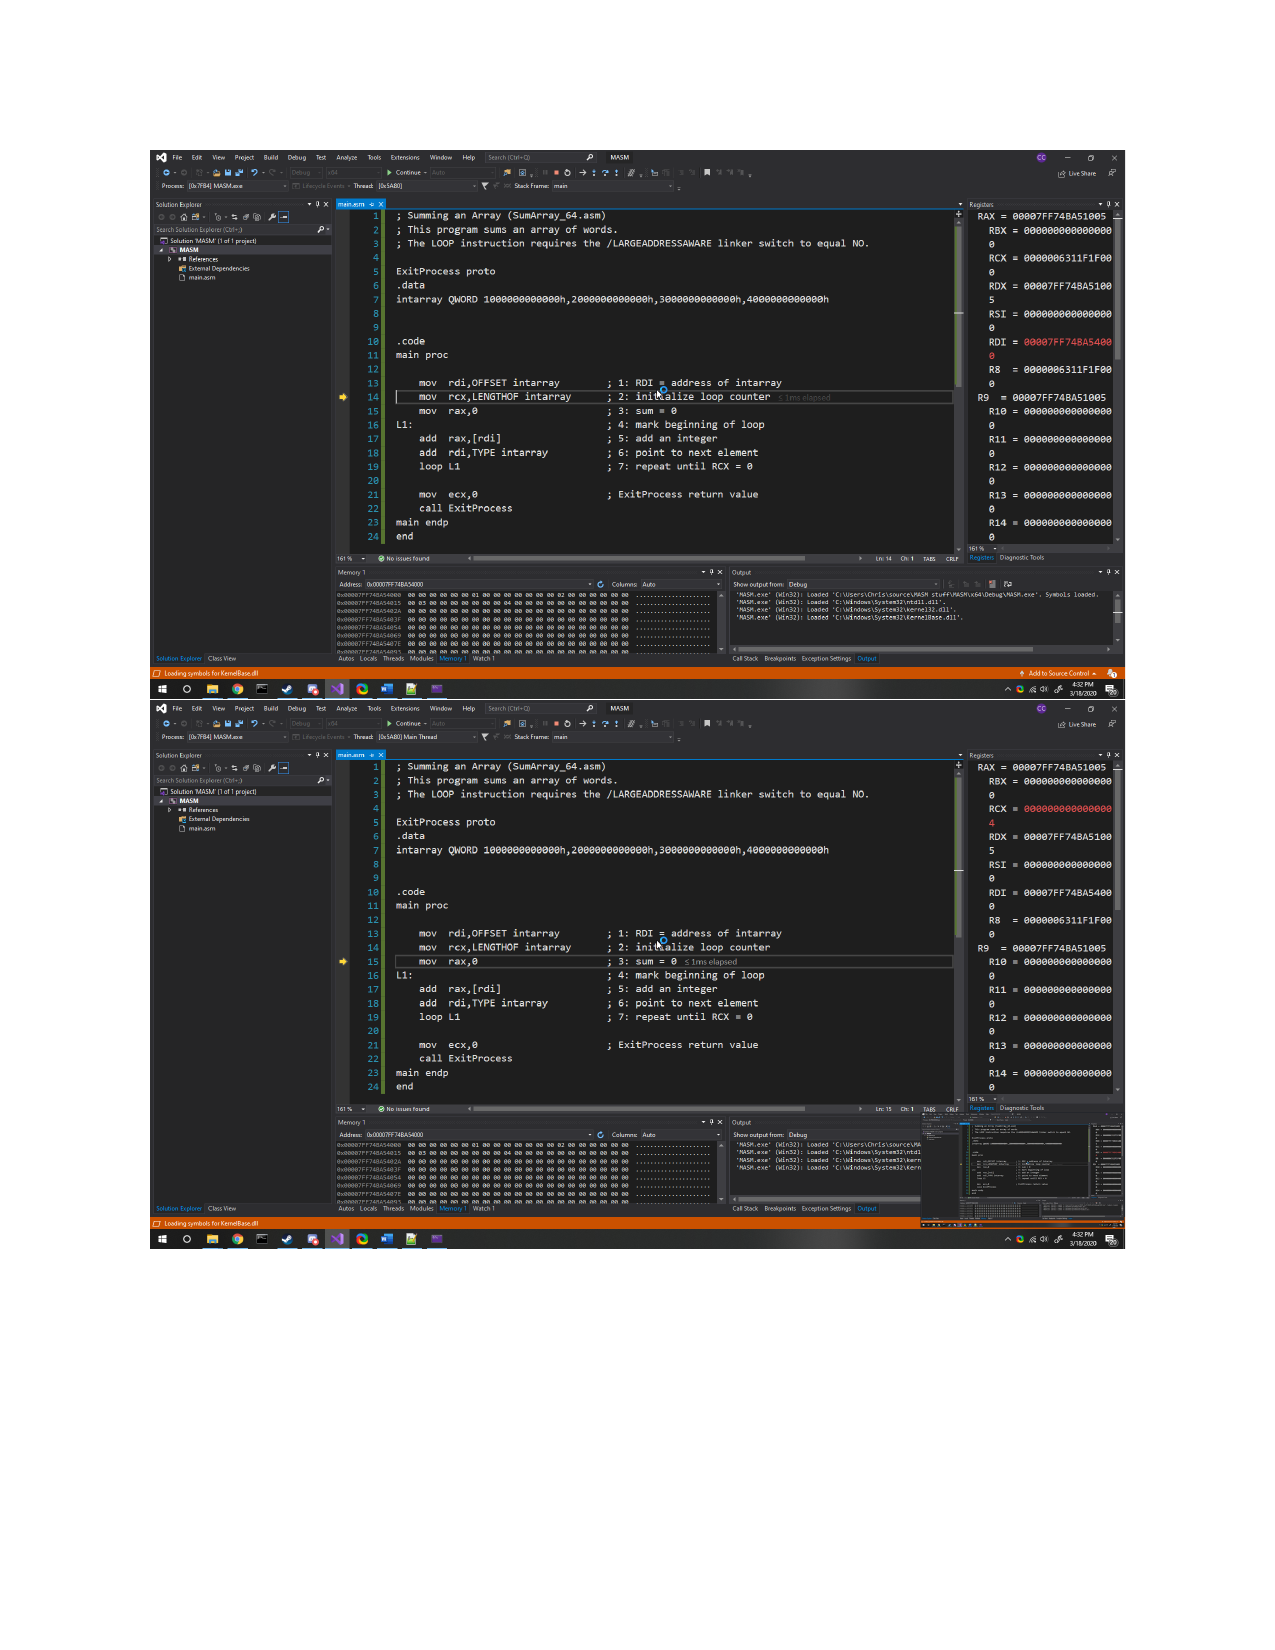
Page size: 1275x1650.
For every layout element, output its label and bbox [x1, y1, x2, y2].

picture [150, 150, 1125, 699]
picture [150, 700, 1125, 1249]
